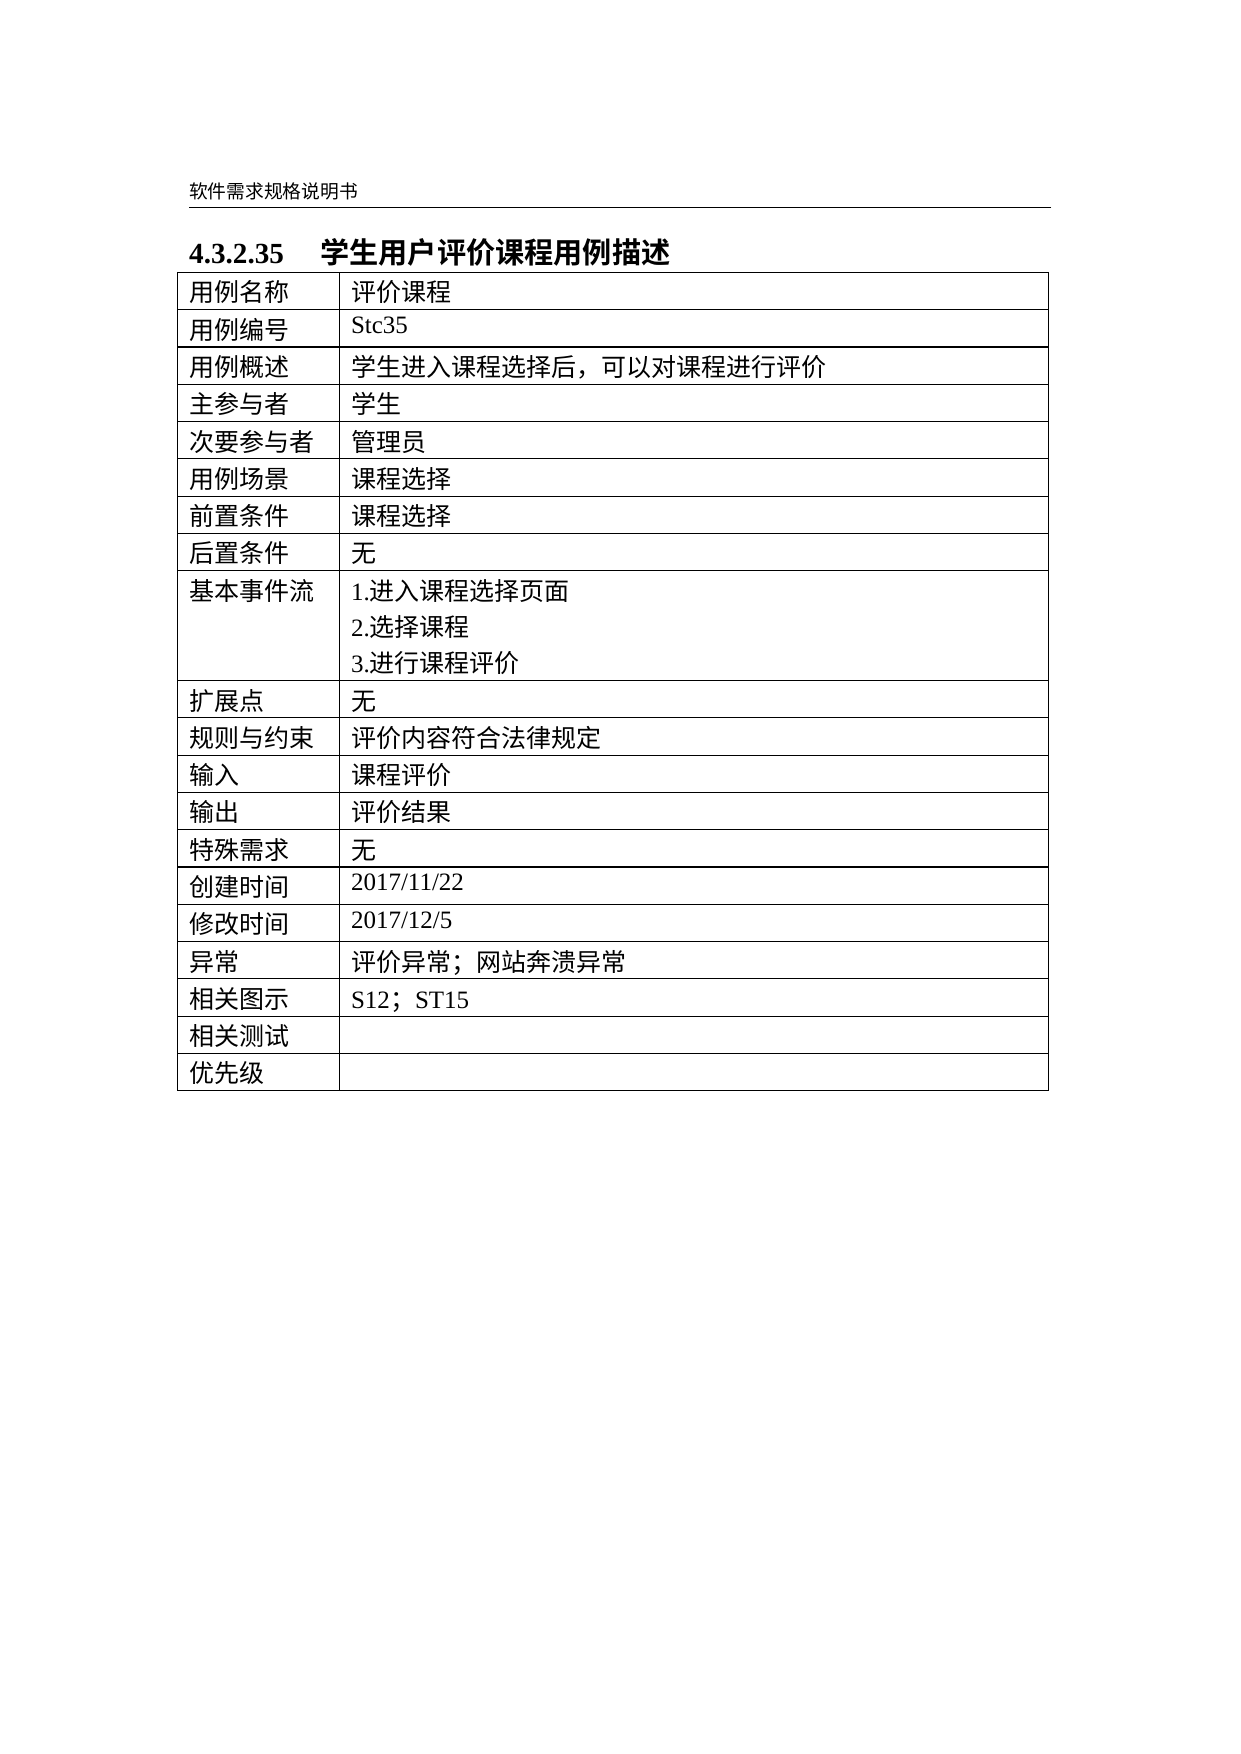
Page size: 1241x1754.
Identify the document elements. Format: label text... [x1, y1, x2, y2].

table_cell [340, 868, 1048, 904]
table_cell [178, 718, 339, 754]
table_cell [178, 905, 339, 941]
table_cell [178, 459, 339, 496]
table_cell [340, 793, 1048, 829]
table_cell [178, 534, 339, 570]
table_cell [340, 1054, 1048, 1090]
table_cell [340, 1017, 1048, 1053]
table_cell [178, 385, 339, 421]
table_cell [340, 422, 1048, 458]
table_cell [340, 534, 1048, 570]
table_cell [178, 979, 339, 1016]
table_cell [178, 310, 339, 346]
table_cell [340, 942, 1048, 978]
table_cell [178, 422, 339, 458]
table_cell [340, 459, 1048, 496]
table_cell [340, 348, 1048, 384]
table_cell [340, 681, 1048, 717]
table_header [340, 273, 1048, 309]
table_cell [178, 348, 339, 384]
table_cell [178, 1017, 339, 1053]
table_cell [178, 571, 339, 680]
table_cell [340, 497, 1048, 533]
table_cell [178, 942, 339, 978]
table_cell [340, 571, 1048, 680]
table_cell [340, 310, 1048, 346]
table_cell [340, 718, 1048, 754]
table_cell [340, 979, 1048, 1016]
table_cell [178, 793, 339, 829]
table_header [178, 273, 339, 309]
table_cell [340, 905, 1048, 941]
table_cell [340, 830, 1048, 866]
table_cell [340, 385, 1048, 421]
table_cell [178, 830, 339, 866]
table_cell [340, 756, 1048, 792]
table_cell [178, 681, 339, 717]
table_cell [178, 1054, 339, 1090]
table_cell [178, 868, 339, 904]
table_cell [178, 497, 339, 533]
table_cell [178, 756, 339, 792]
subtitle 学生用户评价课程用例描述 [189, 229, 1051, 272]
